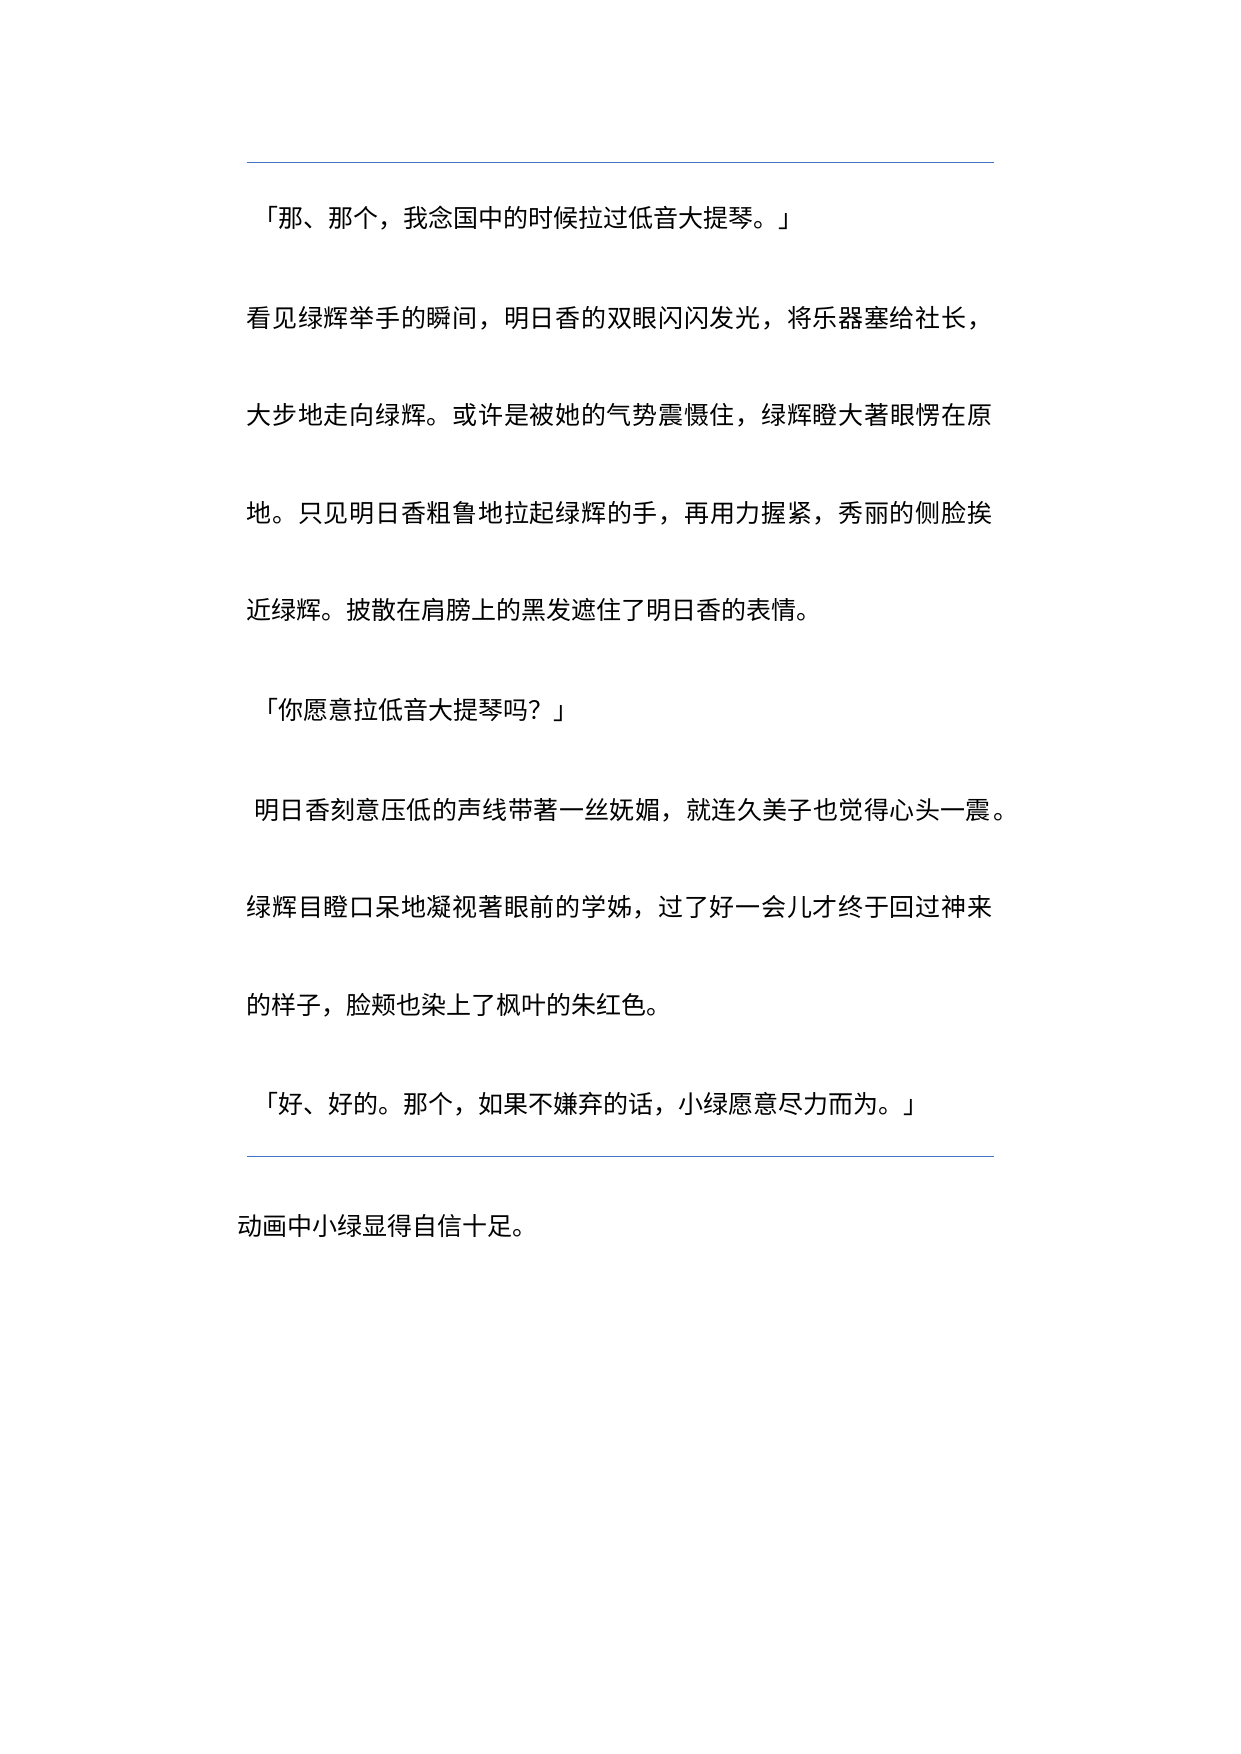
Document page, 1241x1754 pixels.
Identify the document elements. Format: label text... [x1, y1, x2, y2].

text 看见绿辉举手的瞬间，明日香的双眼闪闪发光，将乐器塞给社长，大步地走向绿辉。或许是被她的气势震慑住，绿辉瞪大著眼愣在原地。只见明日香粗鲁地拉起绿辉的手，再用力握紧，秀丽的侧脸挨近绿辉。披散在肩膀上的黑发遮住了明日香的表情。 [247, 262, 994, 641]
text 「那、那个，我念国中的时候拉过低音大提琴。」 [247, 163, 994, 249]
text 明日香刻意压低的声线带著一丝妩媚，就连久美子也觉得心头一震。绿辉目瞪口呆地凝视著眼前的学姊，过了好一会儿才终于回过神来的样子，脸颊也染上了枫叶的朱红色。 [247, 754, 994, 1036]
text 「你愿意拉低音大提琴吗？」 [247, 654, 994, 741]
text 「好、好的。那个，如果不嫌弃的话，小绿愿意尽力而为。」 [247, 1049, 994, 1156]
text 动画中小绿显得自信十足。 [187, 1192, 1053, 1257]
